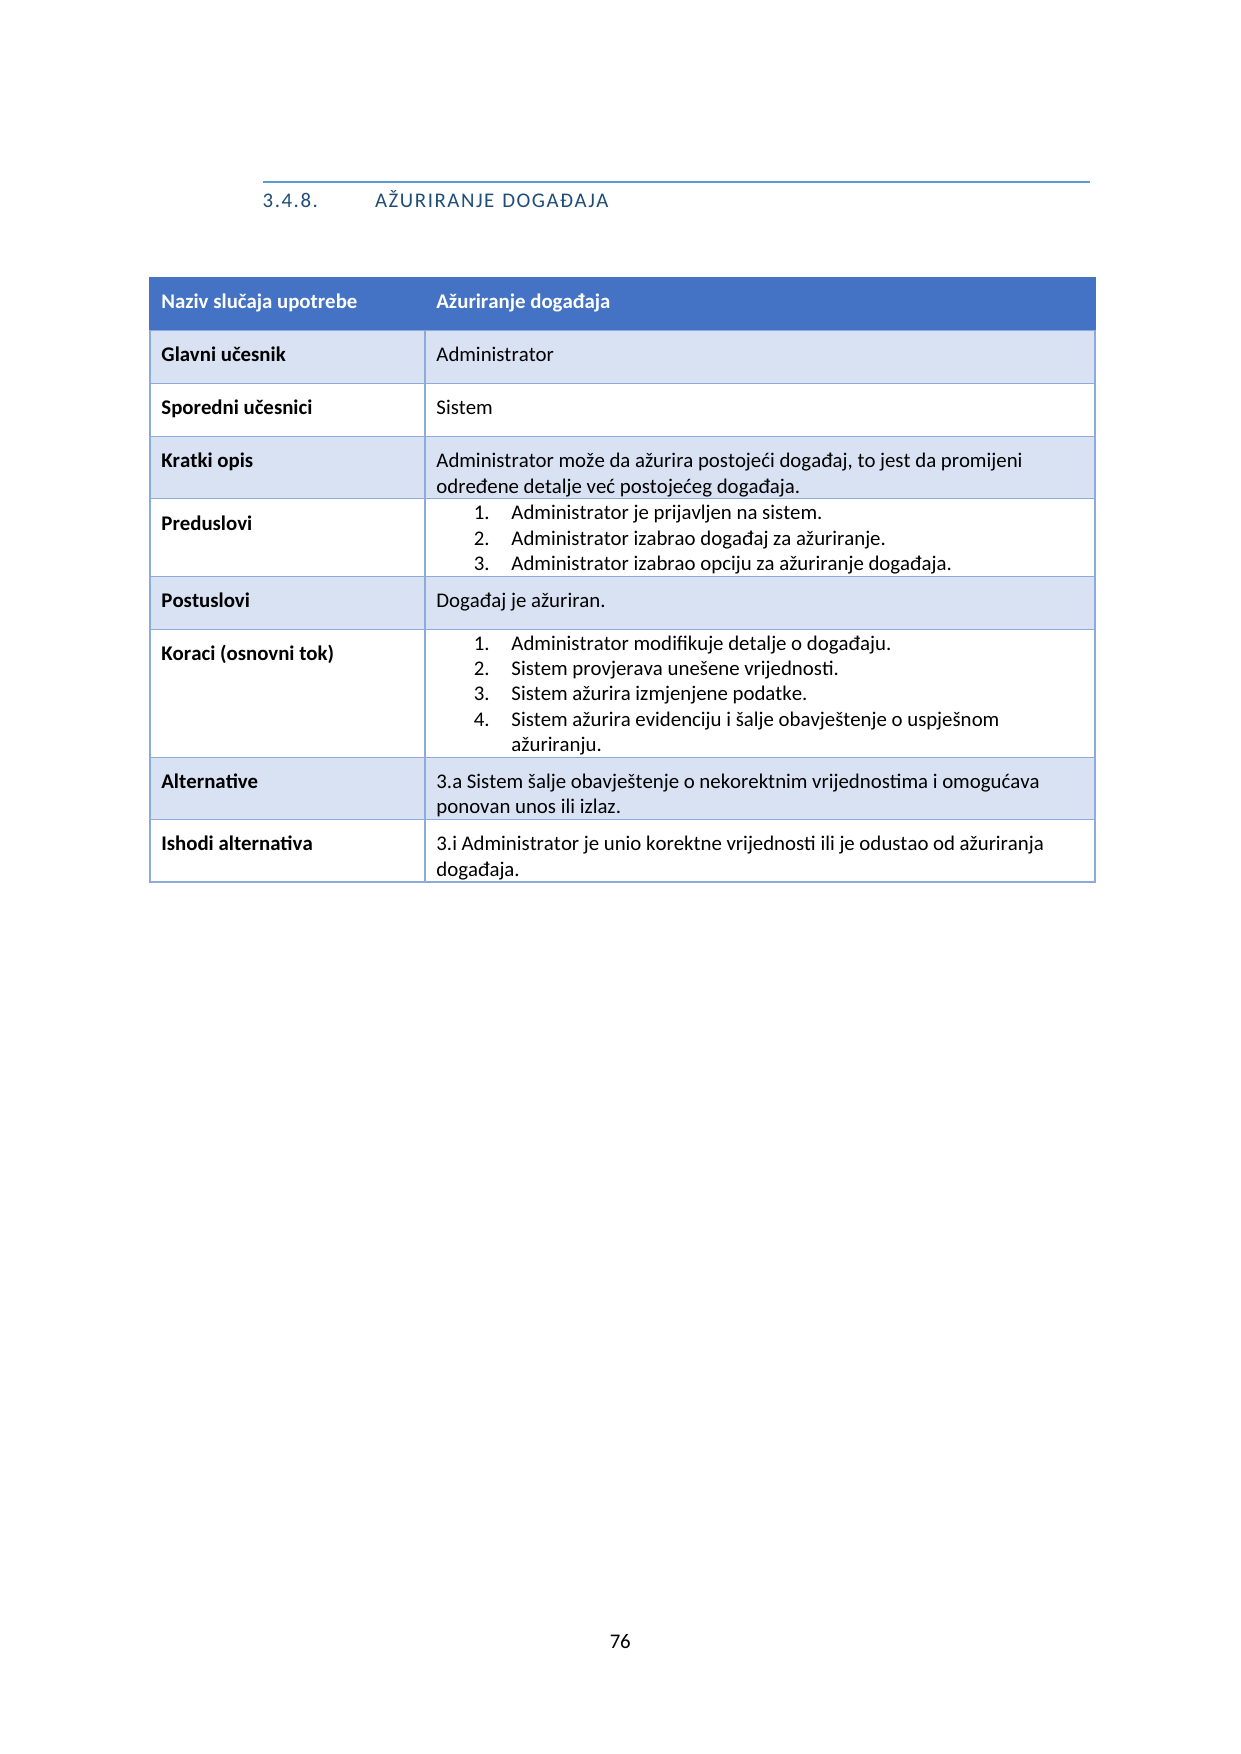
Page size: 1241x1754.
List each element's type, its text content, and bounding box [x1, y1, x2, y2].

table_cell Preduslovi [151, 499, 424, 576]
table_cell Događaj je ažuriran. [426, 577, 1094, 629]
table_cell Administrator [426, 331, 1094, 383]
table_cell Alternative [151, 758, 424, 819]
table_cell Administrator može da ažurira postojeći događaj, to jest da promijeni određene detalje već postojećeg događaja. [426, 437, 1094, 498]
table_header Ažuriranje događaja [426, 278, 1094, 330]
table_cell 3.a Sistem šalje obavještenje o nekorektnim vrijednostima i omogućava ponovan unos ili izlaz. [426, 758, 1094, 819]
table_cell Sistem [426, 384, 1094, 436]
table_cell Administrator je prijavljen na sistem. Administrator izabrao događaj za ažuriranje. Administrator izabrao opciju za ažuriranje događaja. [426, 499, 1094, 576]
table_cell Postuslovi [151, 577, 424, 629]
subtitle Ažuriranje događaja [262, 182, 1090, 212]
table_cell Kratki opis [151, 437, 424, 498]
table_cell Sporedni učesnici [151, 384, 424, 436]
table_cell 3.i Administrator je unio korektne vrijednosti ili je odustao od ažuriranja događaja. [426, 820, 1094, 881]
table_cell Koraci (osnovni tok) [151, 630, 424, 757]
table_cell Ishodi alternativa [151, 820, 424, 881]
table_header Naziv slučaja upotrebe [151, 278, 424, 330]
table_cell Glavni učesnik [151, 331, 424, 383]
table_cell Administrator modifikuje detalje o događaju. Sistem provjerava unešene vrijednosti. Sistem ažurira izmjenjene podatke. Sistem ažurira evidenciju i šalje obavještenje o uspješnom ažuriranju. [426, 630, 1094, 757]
